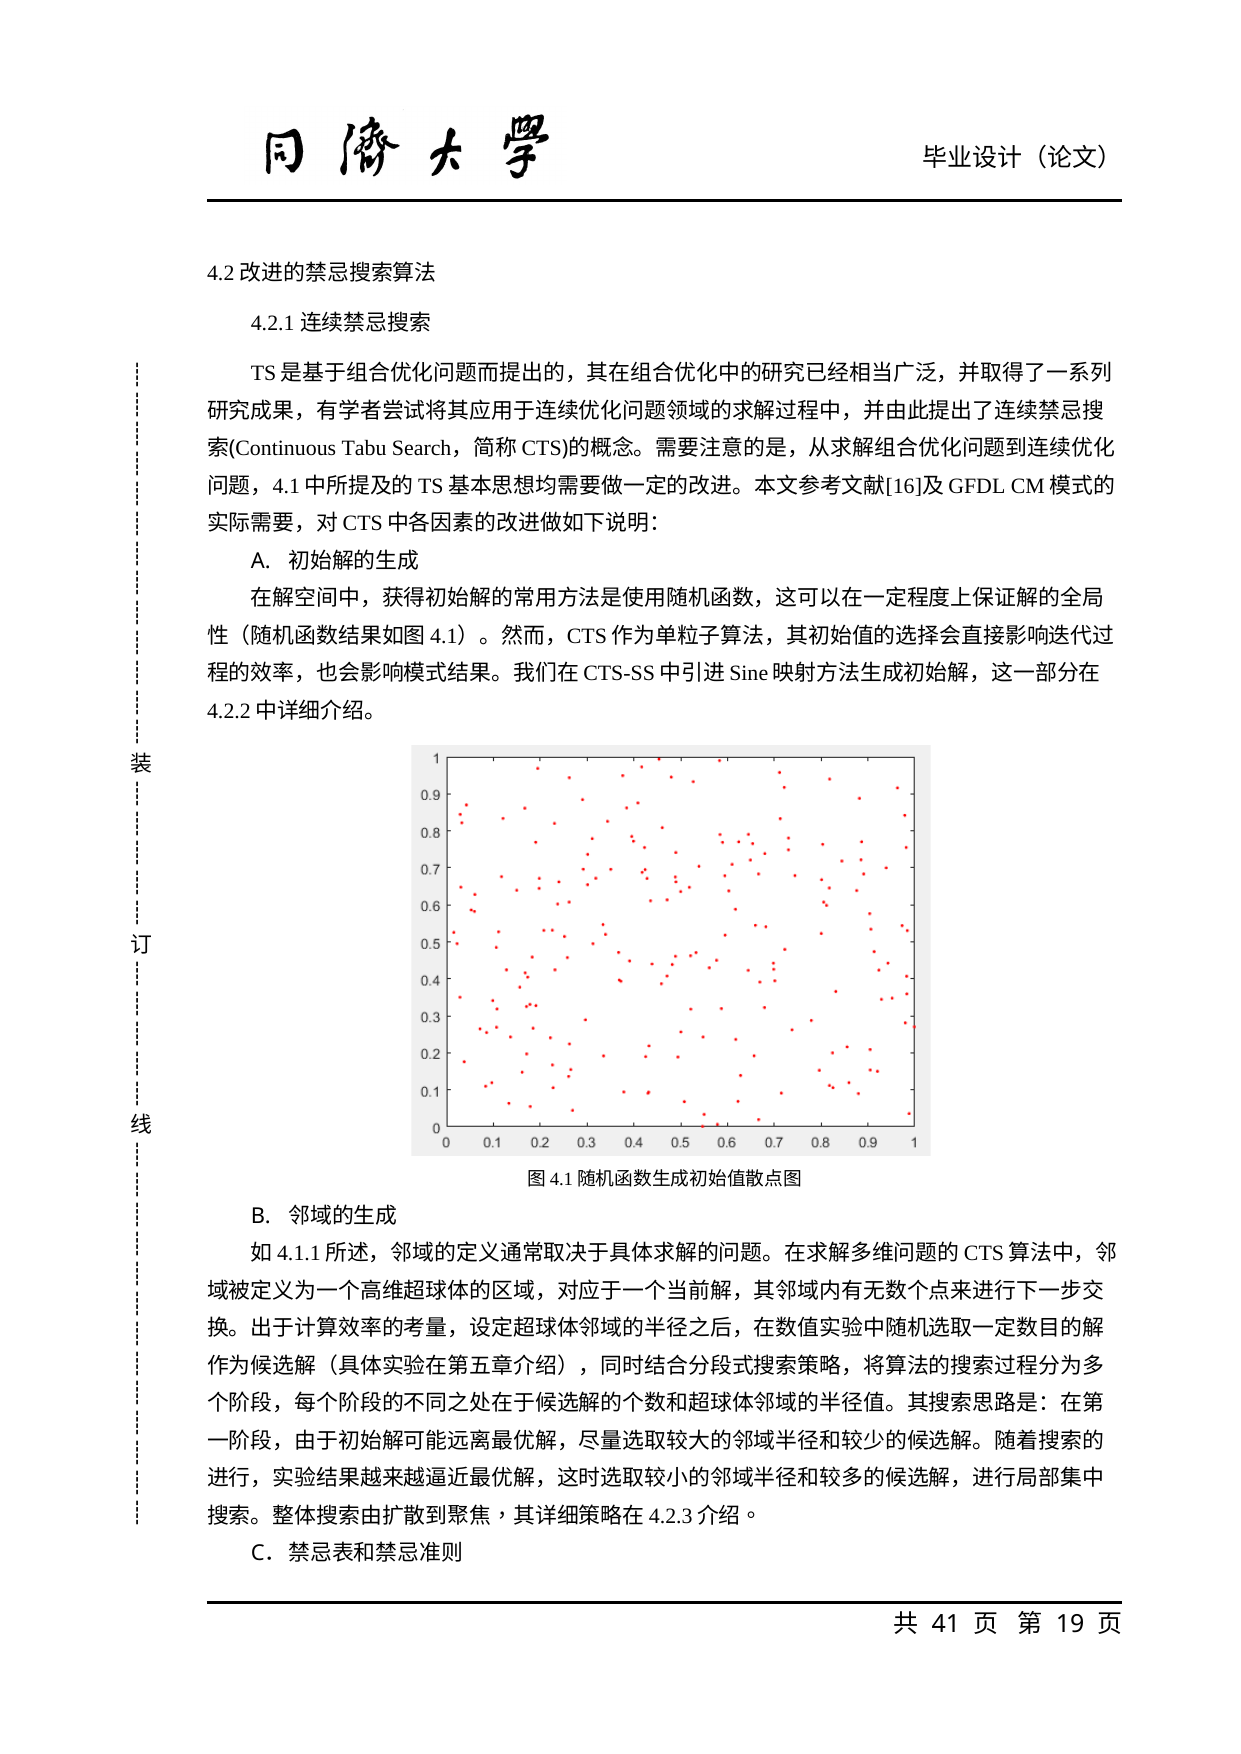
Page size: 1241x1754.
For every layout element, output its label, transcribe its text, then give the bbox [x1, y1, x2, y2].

text TS是基于组合优化问题而提出的，其在组合优化中的研究已经相当广泛，并取得了一系列研究成果，有学者尝试将其应用于连续优化问题领域的求解过程中，并由此提出了连续禁忌搜索(Continuous Tabu Search，简称CTS)的概念。需要注意的是，从求解组合优化问题到连续优化问题，4.1中所提及的TS基本思想均需要做一定的改进。本文参考文献[16]及GFDL CM模式的实际需要，对CTS中各因素的改进做如下说明： [207, 351, 1122, 538]
text 如4.1.1所述，邻域的定义通常取决于具体求解的问题。在求解多维问题的CTS算法中，邻域被定义为一个高维超球体的区域，对应于一个当前解，其邻域内有无数个点来进行下一步交换。出于计算效率的考量，设定超球体邻域的半径之后，在数值实验中随机选取一定数目的解作为候选解（具体实验在第五章介绍），同时结合分段式搜索策略，将算法的搜索过程分为多个阶段，每个阶段的不同之处在于候选解的个数和超球体邻域的半径值。其搜索思路是：在第一阶段，由于初始解可能远离最优解，尽量选取较大的邻域半径和较少的候选解。随着搜索的进行，实验结果越来越逼近最优解，这时选取较小的邻域半径和较多的候选解，进行局部集中搜索。整体搜索由扩散到聚焦，其详细策略在4.2.3介绍。 [207, 1231, 1122, 1531]
subtitle 4.2 改进的禁忌搜索算法 [207, 251, 1122, 288]
list 邻域的生成 [251, 1193, 1122, 1231]
list 初始解的生成 [251, 538, 1122, 576]
picture [244, 106, 567, 185]
picture [411, 745, 931, 1156]
text 在解空间中，获得初始解的常用方法是使用随机函数，这可以在一定程度上保证解的全局性（随机函数结果如图4.1）。然而，CTS作为单粒子算法，其初始值的选择会直接影响迭代过程的效率，也会影响模式结果。我们在CTS-SS中引进Sine映射方法生成初始解，这一部分在4.2.2中详细介绍。 [207, 576, 1122, 726]
subtitle 4.2.1 连续禁忌搜索 [207, 301, 1122, 338]
list 禁忌表和禁忌准则 [251, 1531, 1122, 1568]
